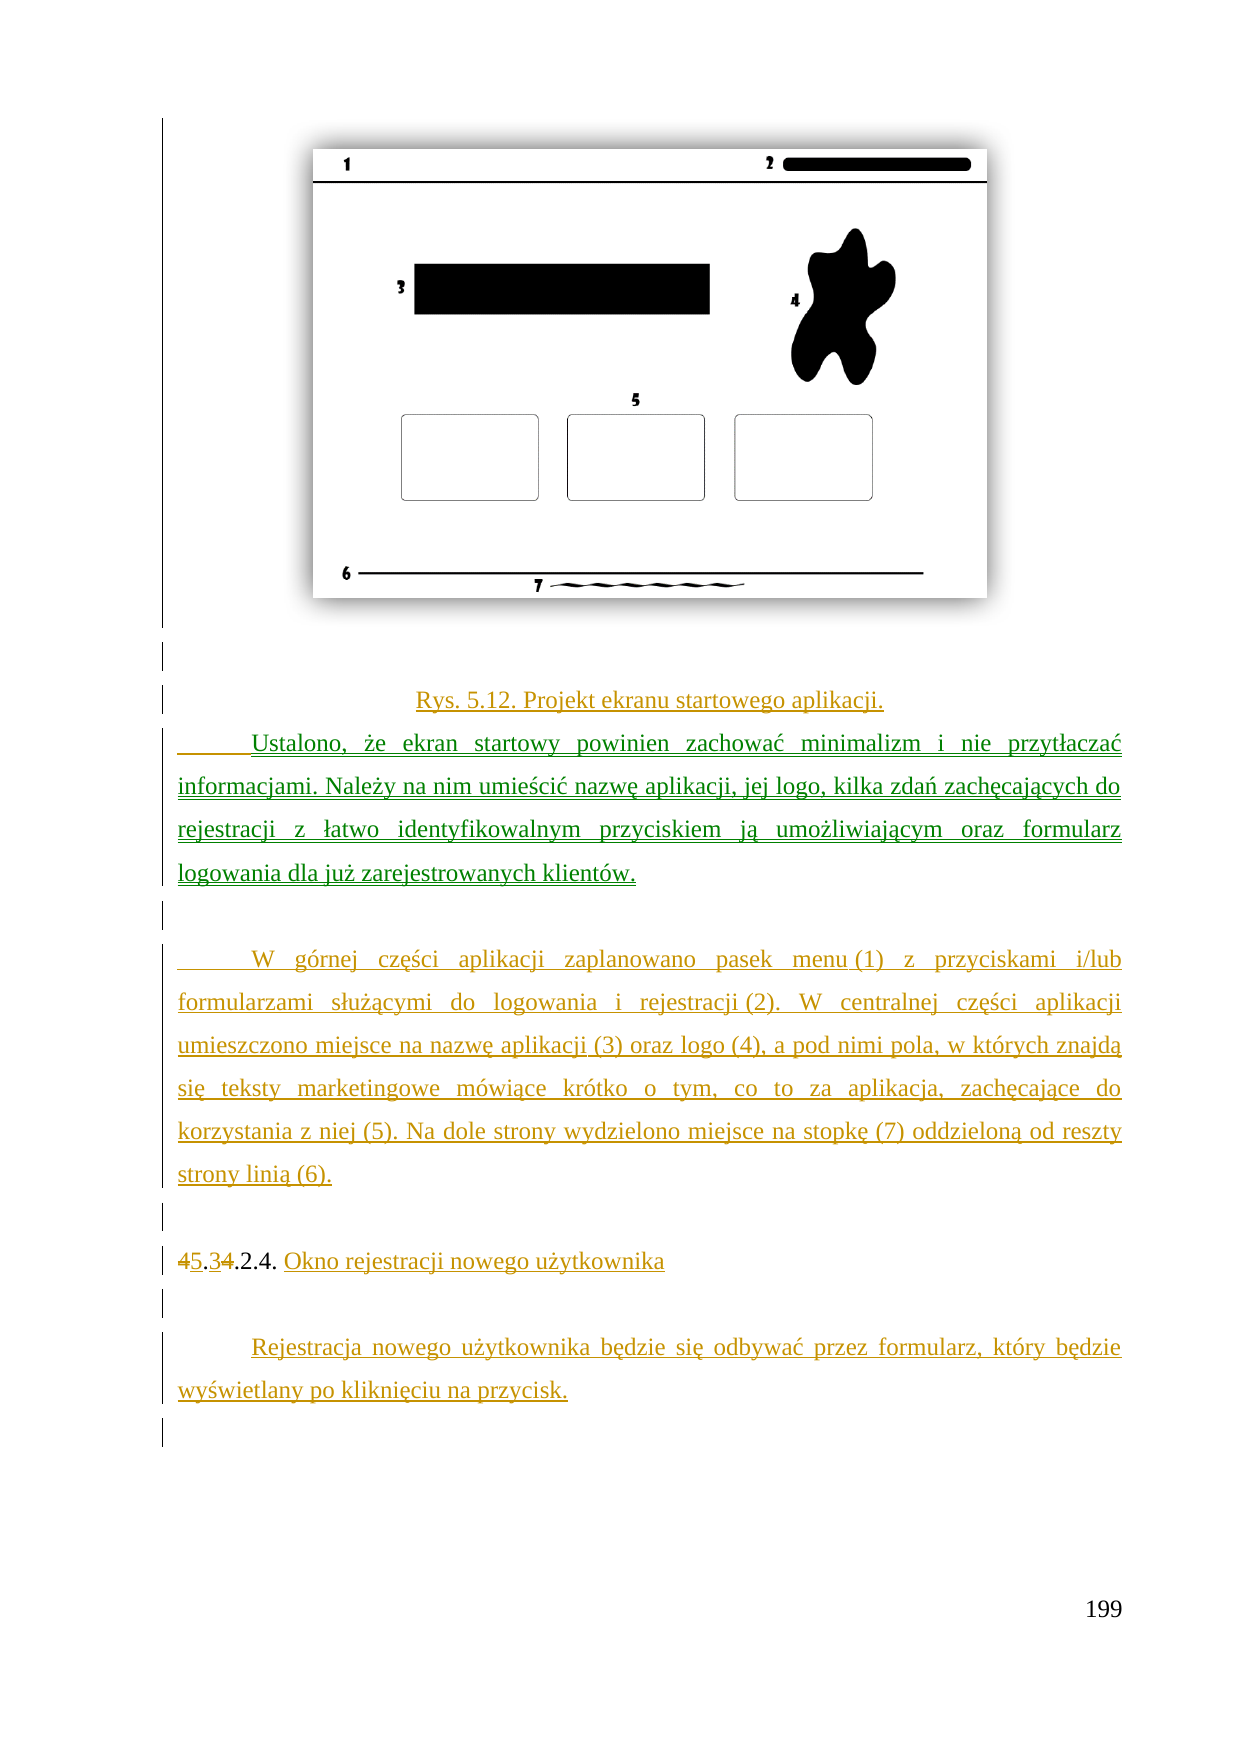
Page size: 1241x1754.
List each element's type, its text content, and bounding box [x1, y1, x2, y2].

subtitle ..2.4. [177, 1246, 1122, 1274]
picture [313, 149, 987, 598]
